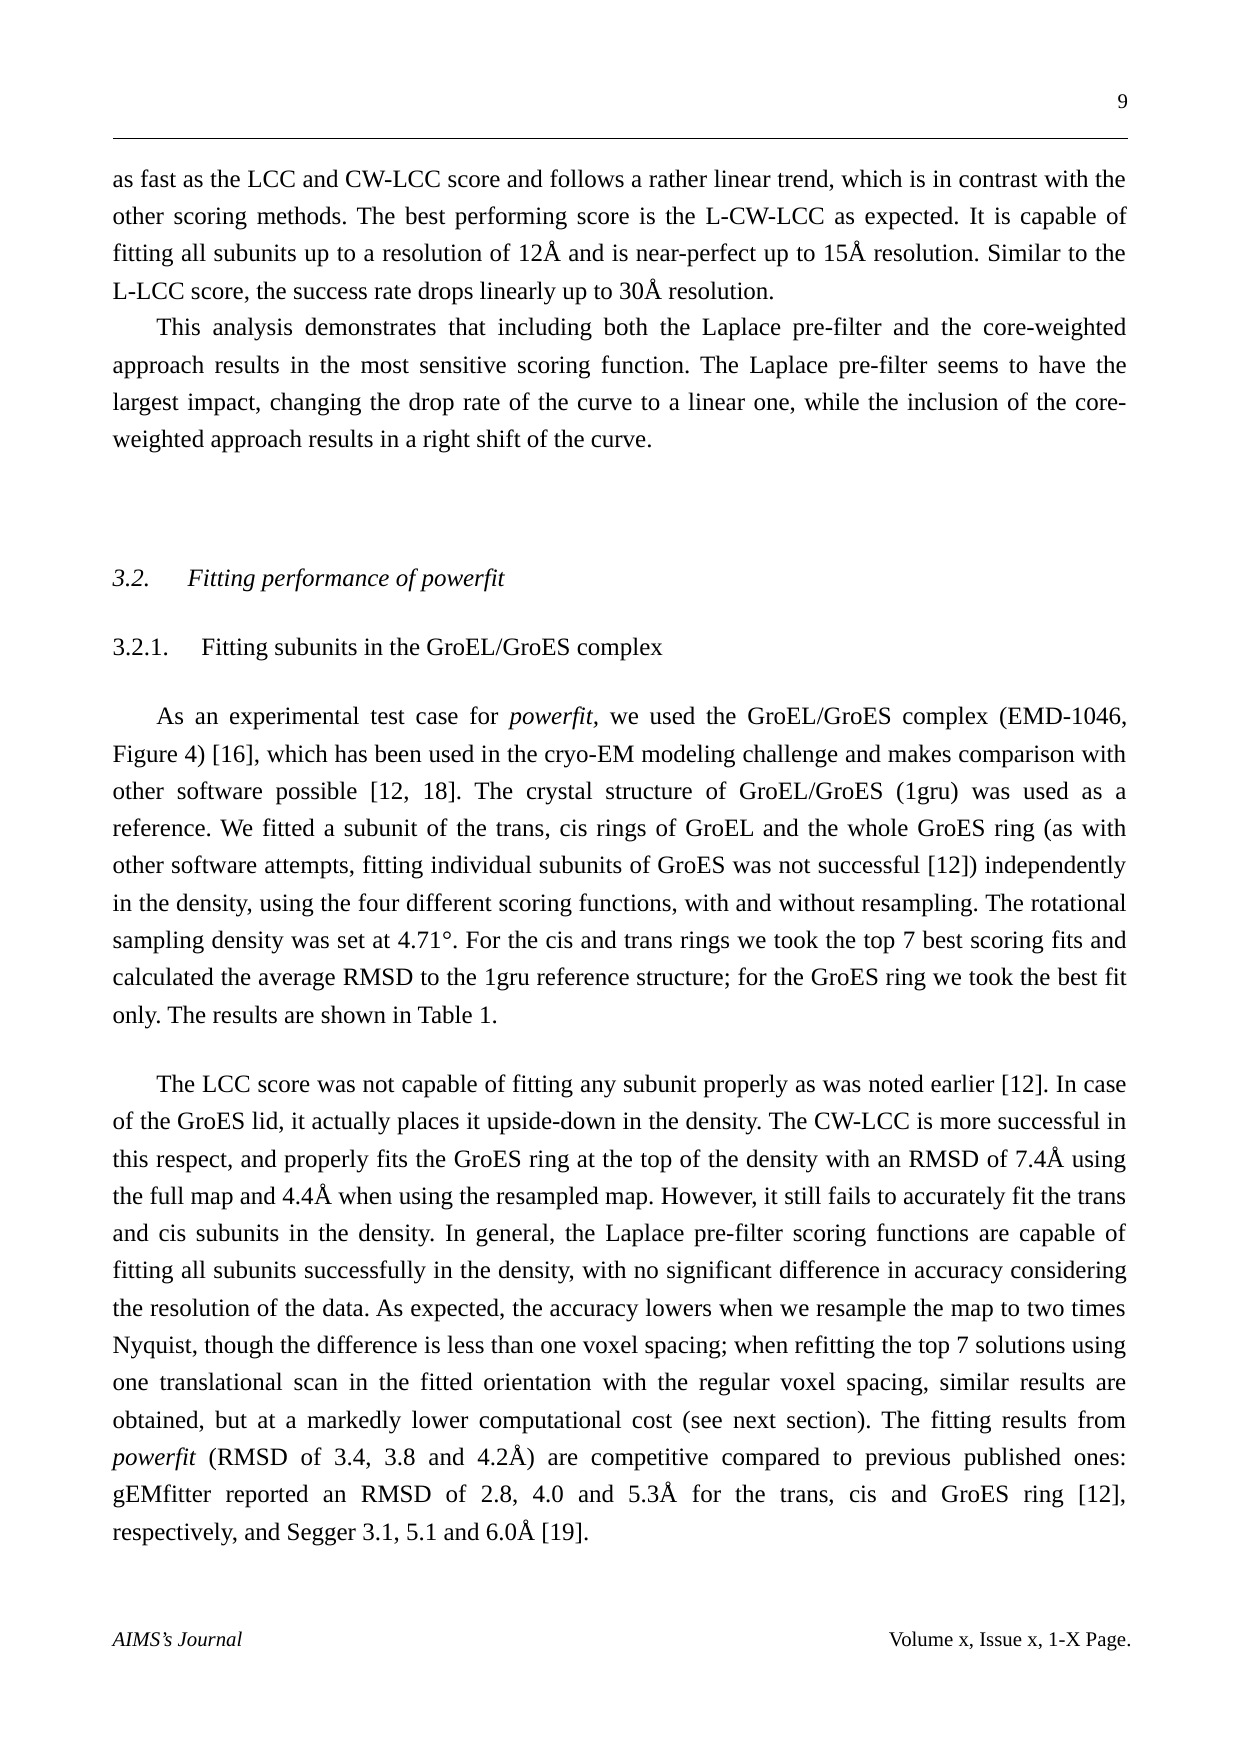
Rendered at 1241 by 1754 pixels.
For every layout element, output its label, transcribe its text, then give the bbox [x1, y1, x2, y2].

text As an experimental test case for powerfit, we used the GroEL/GroES complex (EMD-1046, Figure 4) [16], which has been used in the cryo-EM modeling challenge and makes comparison with other software possible [12, 18]. The crystal structure of GroEL/GroES (1gru) was used as a reference. We fitted a subunit of the trans, cis rings of GroEL and the whole GroES ring (as with other software attempts, fitting individual subunits of GroES was not successful [12]) independently in the density, using the four different scoring functions, with and without resampling. The rotational sampling density was set at 4.71°. For the cis and trans rings we took the top 7 best scoring fits and calculated the average RMSD to the 1gru reference structure; for the GroES ring we took the best fit only. The results are shown in Table 1. [112, 699, 1128, 1030]
text The LCC score was not capable of fitting any subunit properly as was noted earlier [12]. In case of the GroES lid, it actually places it upside-down in the density. The CW-LCC is more successful in this respect, and properly fits the GroES ring at the top of the density with an RMSD of 7.4Å using the full map and 4.4Å when using the resampled map. However, it still fails to accurately fit the trans and cis subunits in the density. In general, the Laplace pre-filter scoring functions are capable of fitting all subunits successfully in the density, with no significant difference in accuracy considering the resolution of the data. As expected, the accuracy lowers when we resample the map to two times Nyquist, though the difference is less than one voxel spacing; when refitting the top 7 solutions using one translational scan in the fitted orientation with the regular voxel spacing, similar results are obtained, but at a markedly lower computational cost (see next section). The fitting results from powerfit (RMSD of 3.4, 3.8 and 4.2Å) are competitive compared to previous published ones: gEMfitter reported an RMSD of 2.8, 4.0 and 5.3Å for the trans, cis and GroES ring [12], respectively, and Segger 3.1, 5.1 and 6.0Å [19]. [112, 1067, 1128, 1547]
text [112, 162, 1128, 306]
list Fitting subunits in the GroEL/GroES complex [112, 630, 1128, 663]
text This analysis demonstrates that including both the Laplace pre-filter and the core-weighted approach results in the most sensitive scoring function. The Laplace pre-filter seems to have the largest impact, changing the drop rate of the curve to a linear one, while the inclusion of the core-weighted approach results in a right shift of the curve. [112, 311, 1128, 455]
list Fitting performance of powerfit [112, 561, 1128, 593]
